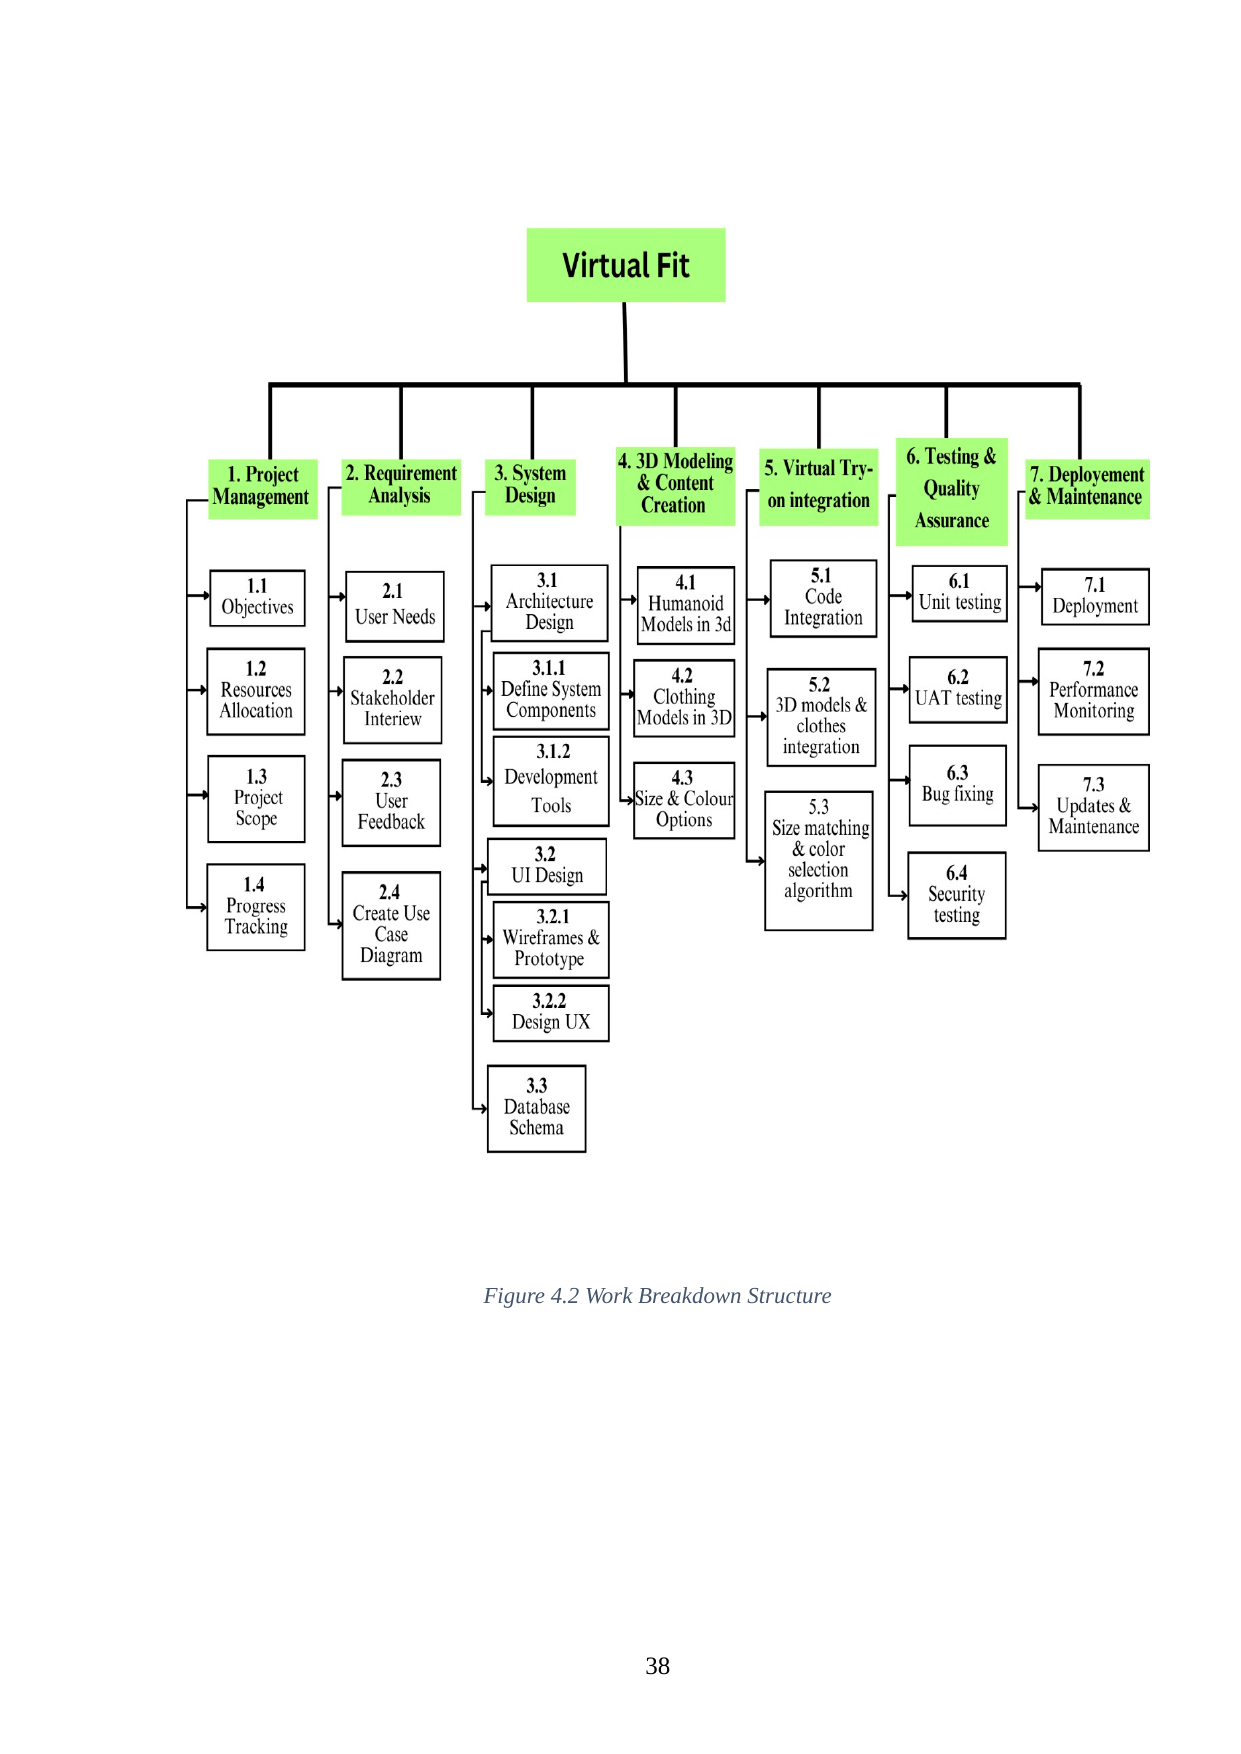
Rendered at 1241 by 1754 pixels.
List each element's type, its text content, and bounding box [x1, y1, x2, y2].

picture [121, 150, 1195, 1244]
text Figure 4.2 Work Breakdown Structure [225, 1282, 1090, 1308]
